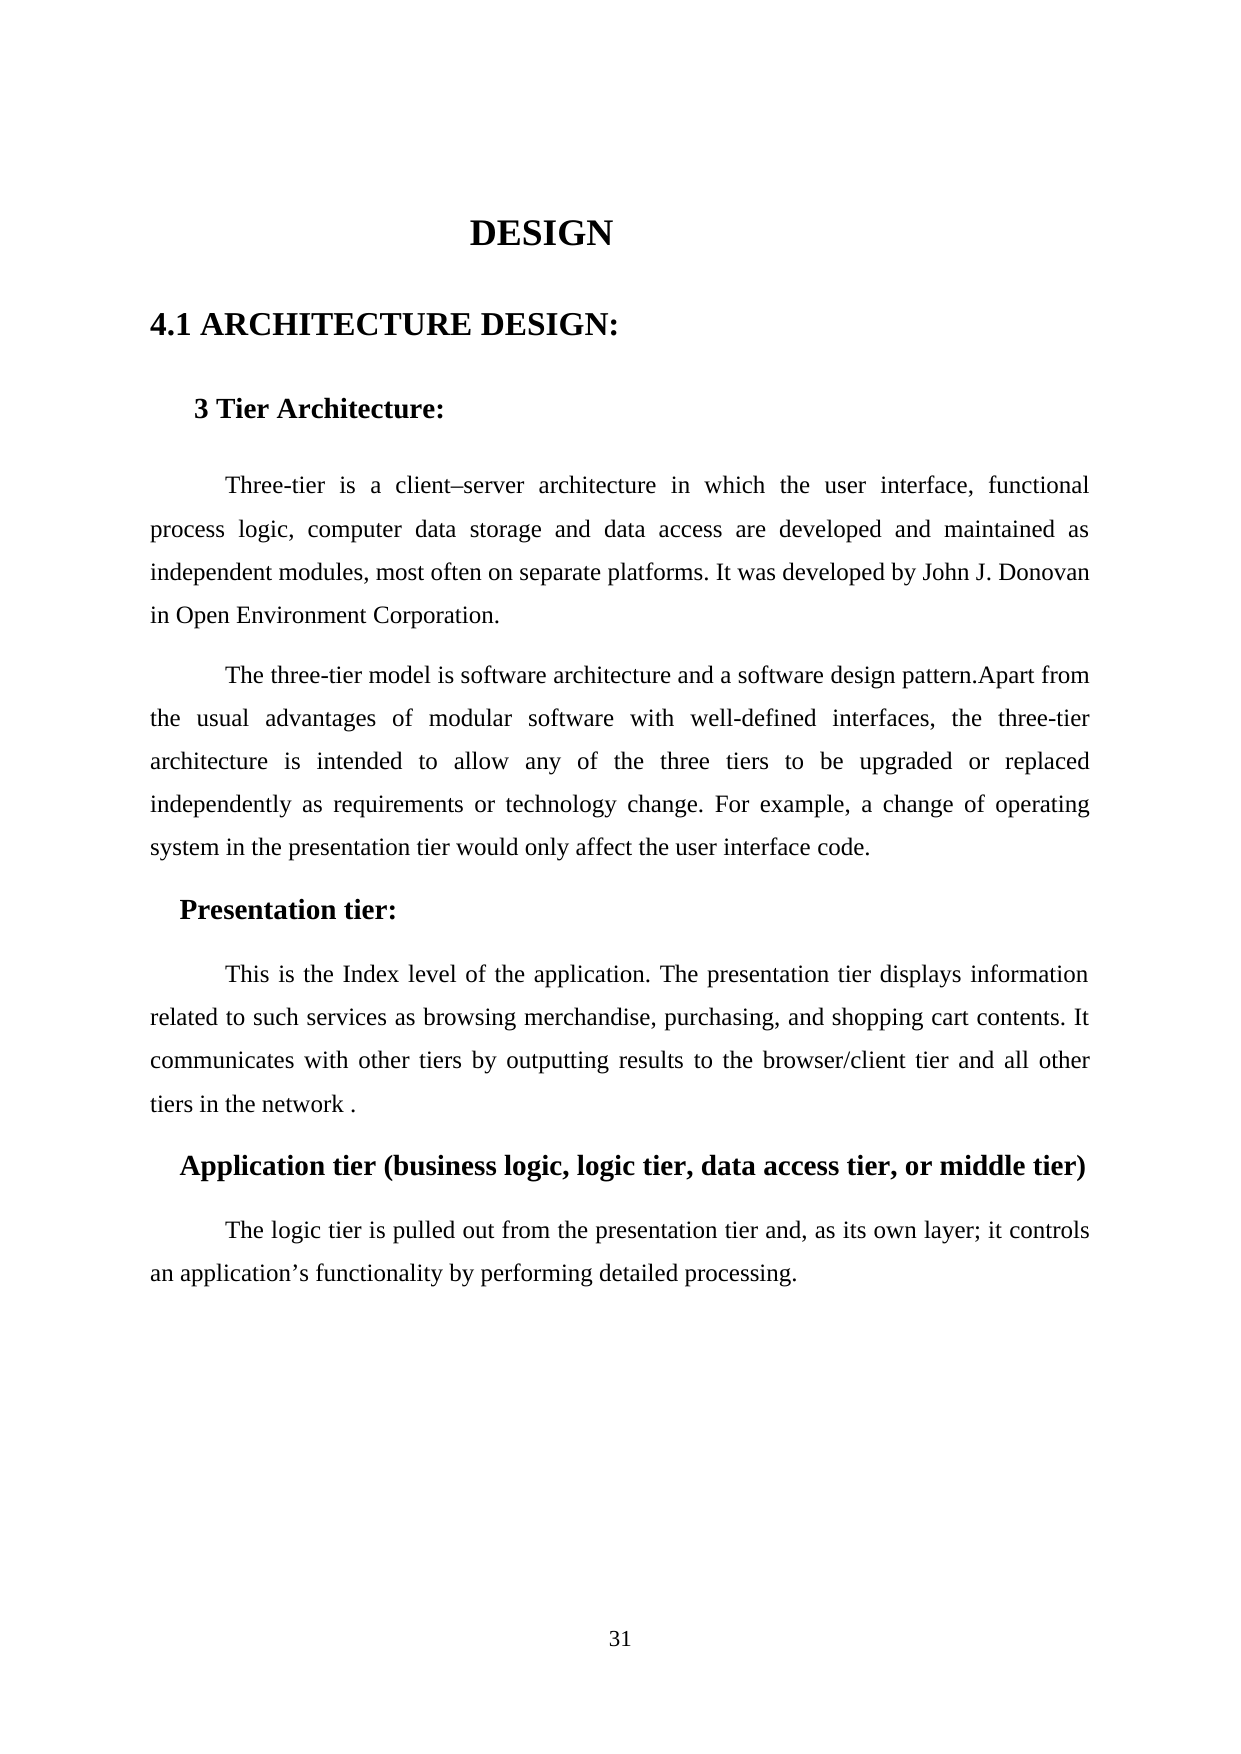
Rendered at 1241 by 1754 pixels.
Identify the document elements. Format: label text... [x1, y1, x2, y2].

text The logic tier is pulled out from the presentation tier and, as its own layer; it controls an application’s functionality by performing detailed processing. [150, 1215, 1091, 1287]
subtitle Presentation tier: [179, 892, 1123, 926]
subtitle DESIGN [160, 211, 1123, 254]
text The three-tier model is software architecture and a software design pattern.Apart from the usual advantages of modular software with well-defined interfaces, the three-tier architecture is intended to allow any of the three tiers to be upgraded or replaced independently as requirements or technology change. For example, a change of operating system in the presentation tier would only affect the user interface code. [150, 660, 1091, 861]
subtitle 3 Tier Architecture: [194, 391, 1123, 425]
text This is the Index level of the application. The presentation tier displays information related to such services as browsing merchandise, purchasing, and shopping cart contents. It communicates with other tiers by outputting results to the browser/client tier and all other tiers in the network . [150, 959, 1090, 1117]
text Three-tier is a client–server architecture in which the user interface, functional process logic, computer data storage and data access are developed and maintained as independent modules, most often on separate platforms. It was developed by John J. Donovan in Open Environment Corporation. [150, 471, 1090, 629]
subtitle Application tier (business logic, logic tier, data access tier, or middle tier) [179, 1148, 1123, 1182]
subtitle ARCHITECTURE DESIGN: [150, 304, 1123, 343]
